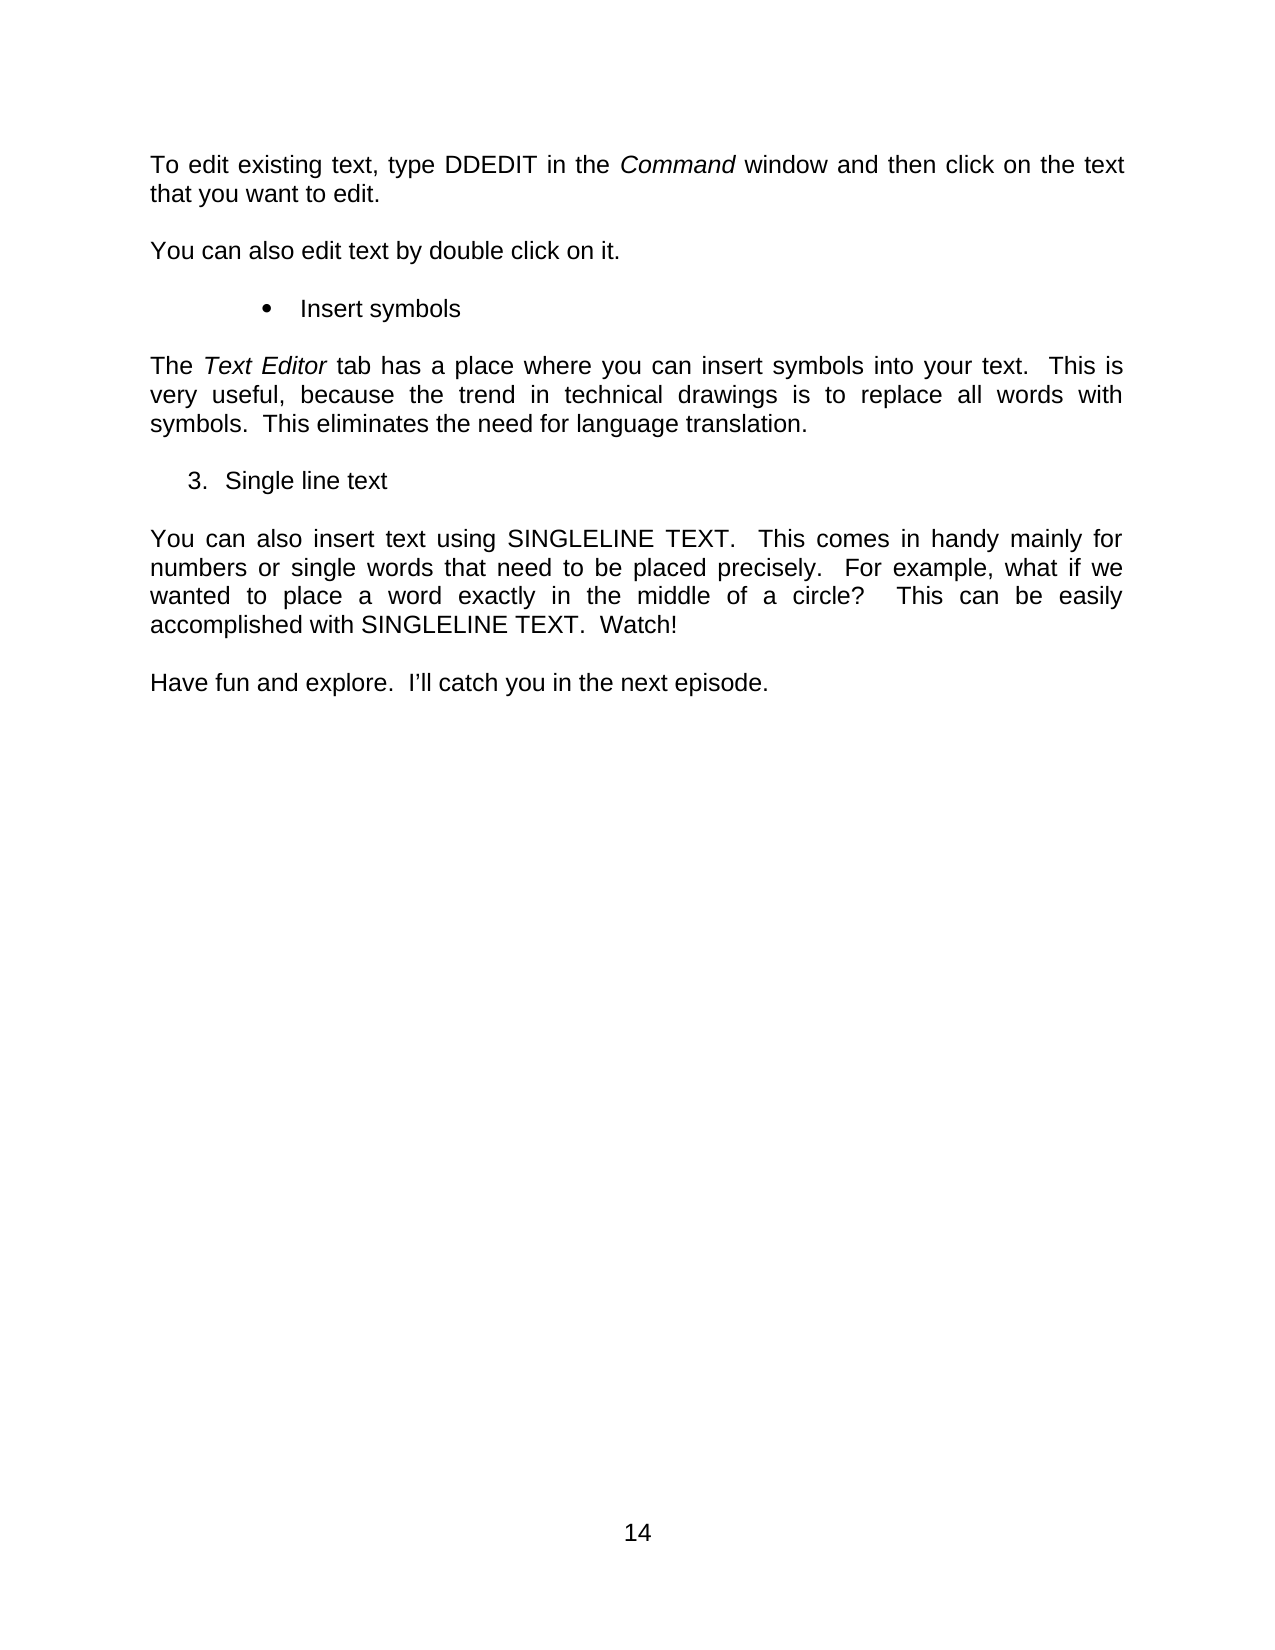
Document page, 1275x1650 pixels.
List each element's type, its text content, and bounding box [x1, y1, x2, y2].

list Single line text [187, 466, 1125, 495]
list Insert symbols [262, 294, 1125, 323]
text Have fun and explore. I’ll catch you in the next episode. [150, 668, 1125, 696]
text You can also edit text by double click on it. [150, 236, 1125, 265]
text The Text Editor tab has a place where you can insert symbols into your text. This is very useful, because the trend in technical drawings is to replace all words with symbols. This eliminates the need for language translation. [150, 351, 1125, 438]
text To edit existing text, type DDEDIT in the Command window and then click on the text that you want to edit. [150, 150, 1125, 207]
text You can also insert text using SINGLELINE TEXT. This comes in handy mainly for numbers or single words that need to be placed precisely. For example, what if we wanted to place a word exactly in the middle of a circle? This can be easily accomplished with SINGLELINE TEXT. Watch! [150, 524, 1125, 639]
